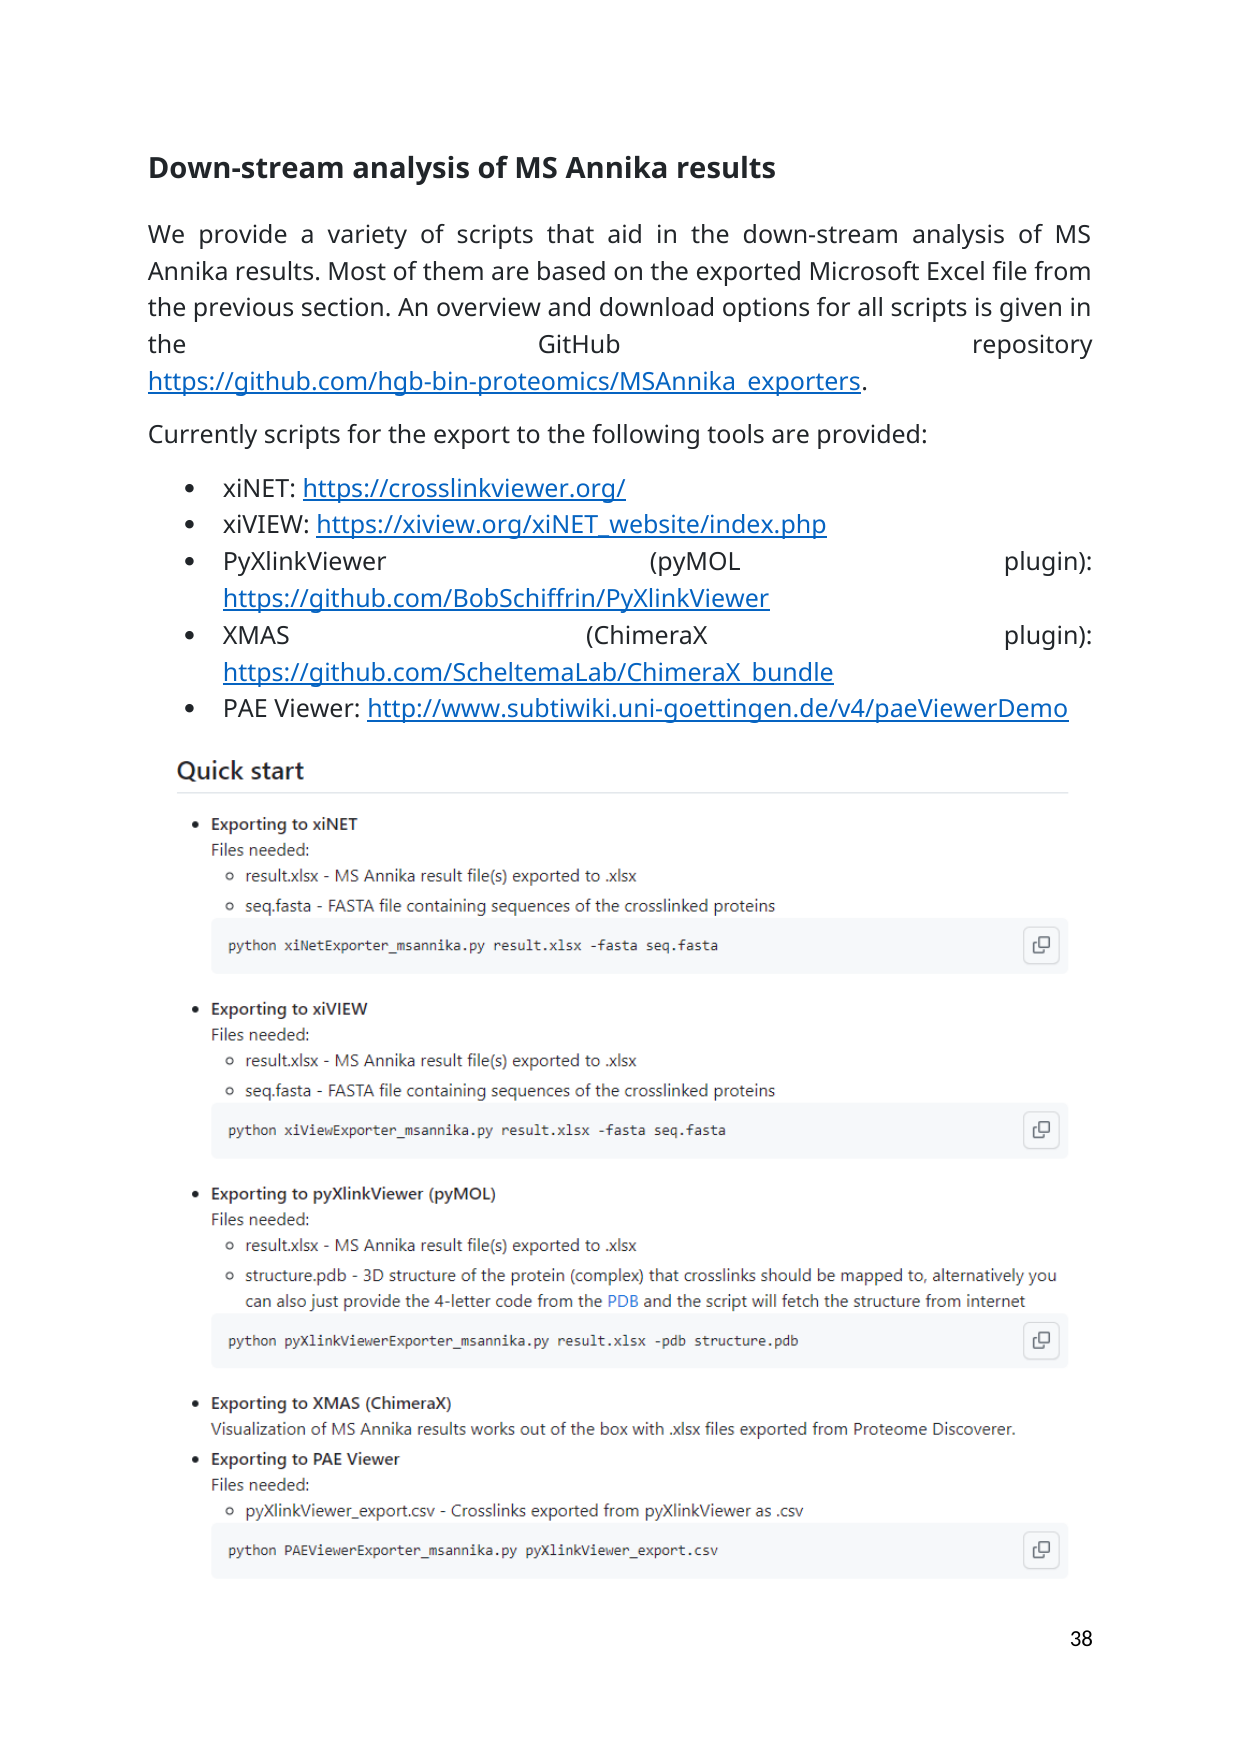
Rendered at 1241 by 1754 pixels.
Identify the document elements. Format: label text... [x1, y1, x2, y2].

list xiNET: https://crosslinkviewer.org/ [185, 470, 1093, 504]
list PyXlinkViewer (pyMOL plugin): https://github.com/BobSchiffrin/PyXlinkViewer [185, 544, 1093, 615]
text We provide a variety of scripts that aid in the down-stream analysis of MS Annika results. Most of them are based on the exported Microsoft Excel file from the previous section. An overview and download options for all scripts is given in the GitHub repository https://github.com/hgb-bin-proteomics/MSAnnika_exporters. [148, 216, 1093, 398]
list PAE Viewer: http://www.subtiwiki.uni-goettingen.de/v4/paeViewerDemo [185, 691, 1093, 725]
list xiVIEW: https://xiview.org/xiNET_website/index.php [185, 507, 1093, 541]
text Down-stream analysis of MS Annika results [148, 148, 1093, 187]
picture [147, 744, 1093, 1597]
list XMAS (ChimeraX plugin): https://github.com/ScheltemaLab/ChimeraX_bundle [185, 617, 1093, 688]
text Currently scripts for the export to the following tools are provided: [148, 417, 1093, 451]
